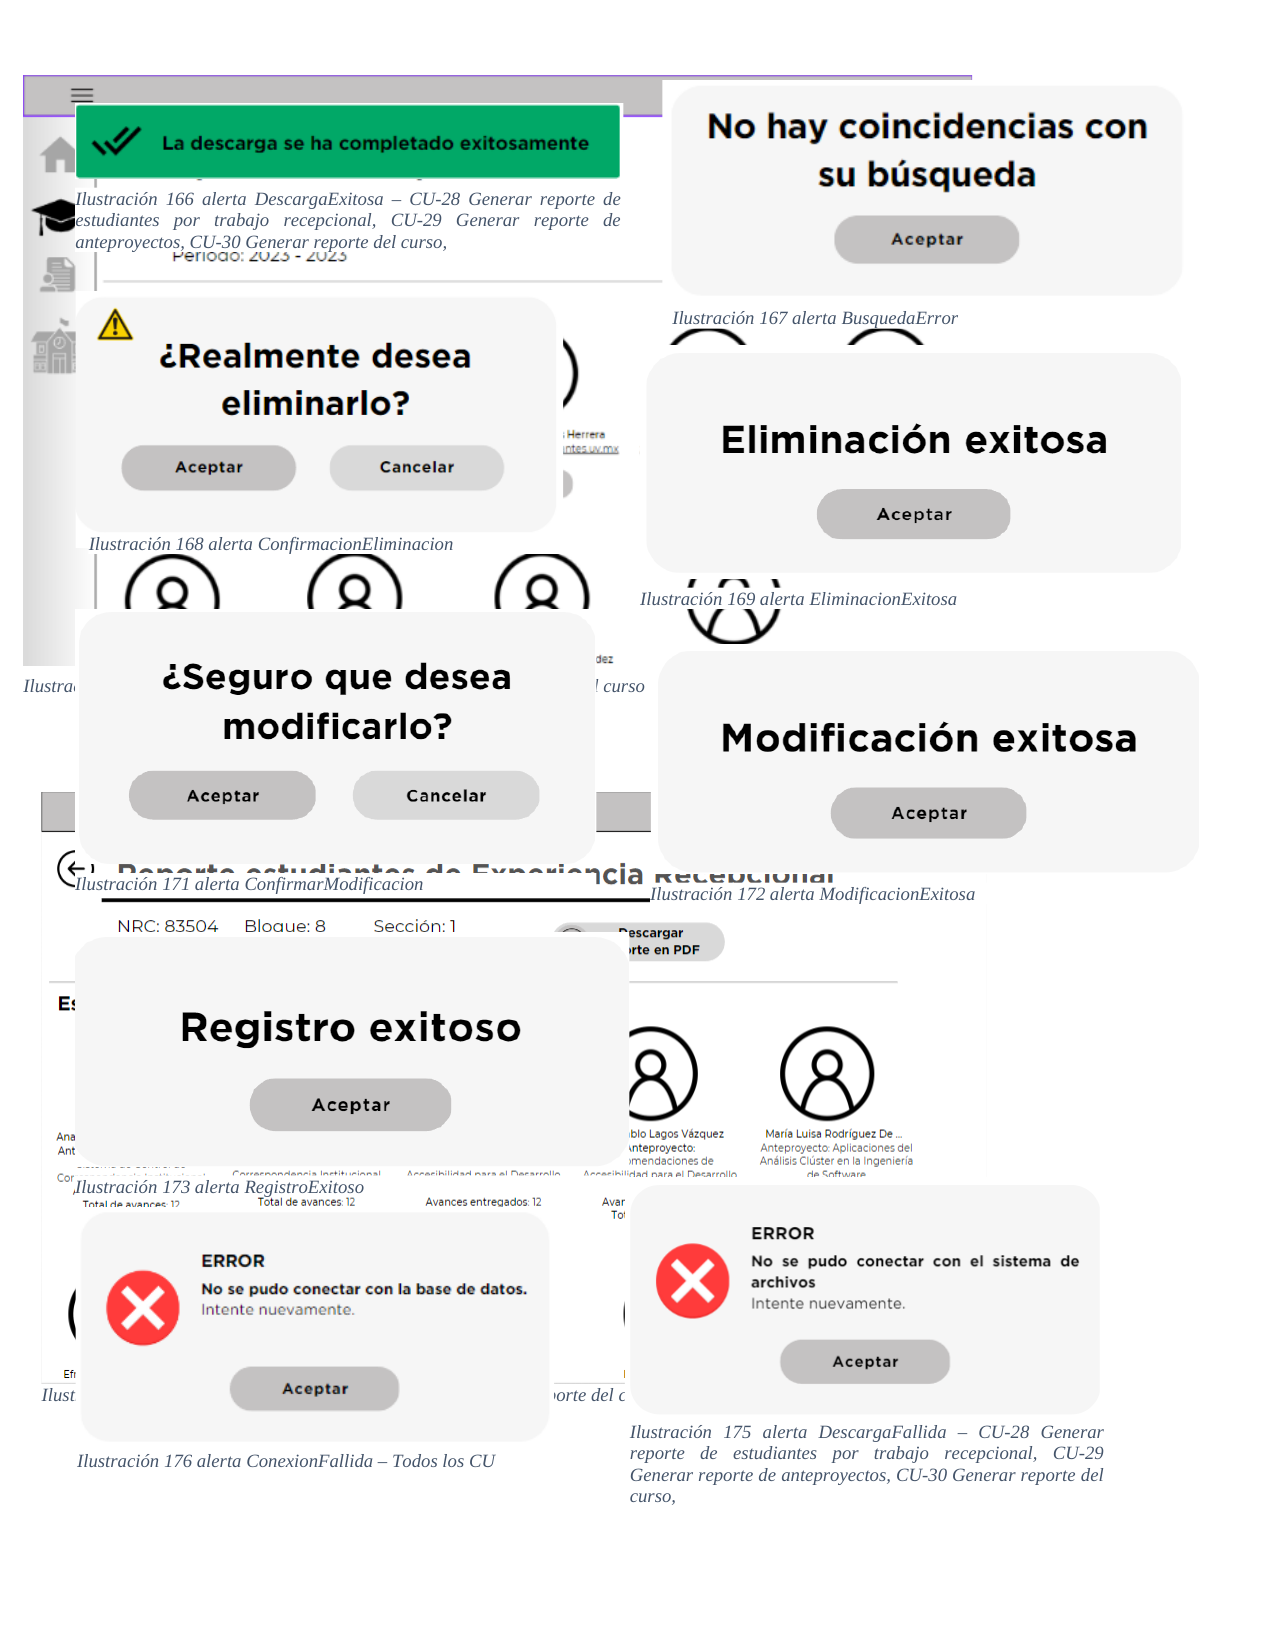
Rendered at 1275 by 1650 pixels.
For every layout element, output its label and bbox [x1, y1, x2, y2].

picture [23, 75, 1200, 1446]
